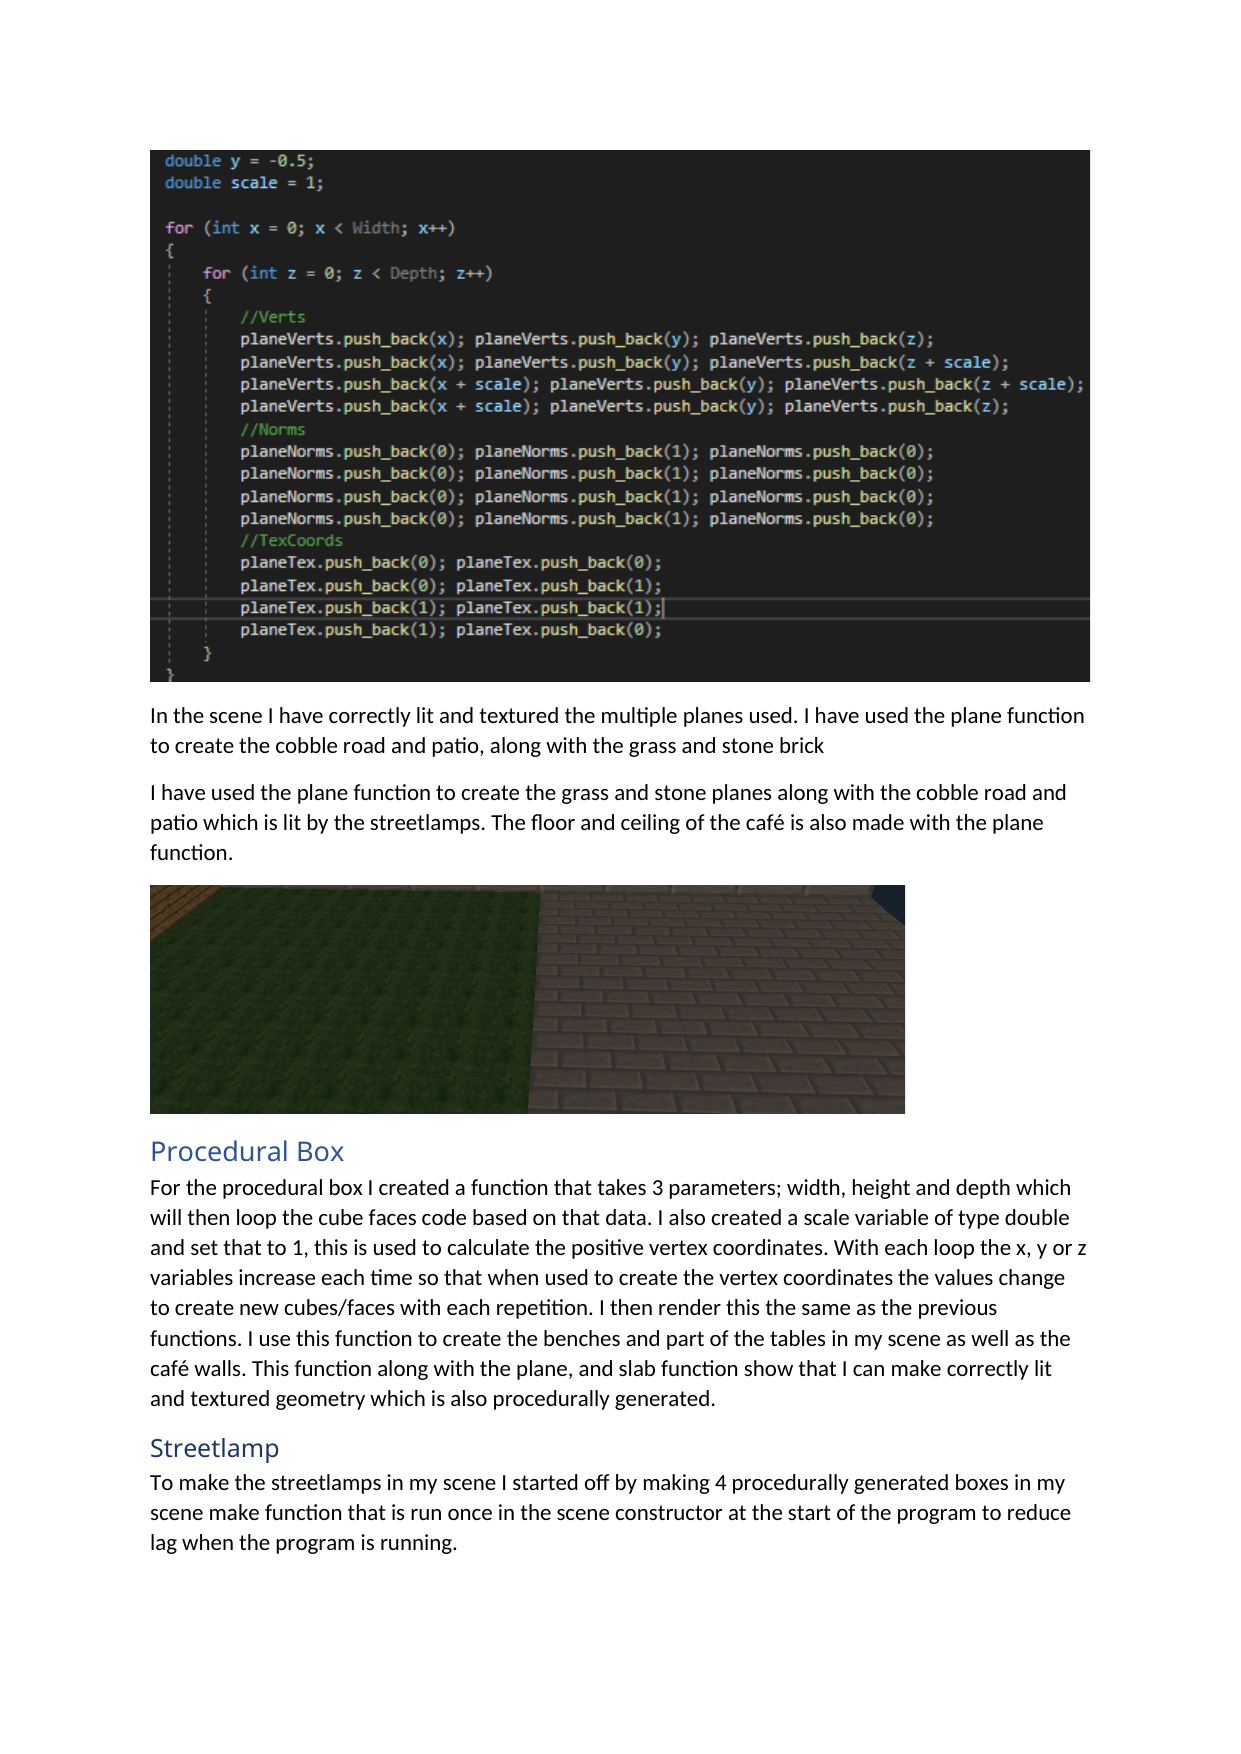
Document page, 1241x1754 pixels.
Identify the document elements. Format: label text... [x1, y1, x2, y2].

subtitle Streetlamp [150, 1431, 1090, 1465]
text For the procedural box I created a function that takes 3 parameters; width, height and depth which will then loop the cube faces code based on that data. I also created a scale variable of type double and set that to 1, this is used to calculate the positive vertex coordinates. With each loop the x, y or z variables increase each time so that when used to create the vertex coordinates the values change to create new cubes/faces with each repetition. I then render this the same as the previous functions. I use this function to create the benches and part of the tables in my scene as well as the café walls. This function along with the plane, and slab function show that I can make correctly lit and textured geometry which is also procedurally generated. [150, 1173, 1090, 1412]
picture [150, 885, 905, 1114]
picture [150, 150, 1091, 682]
text In the scene I have correctly lit and textured the multiple planes used. I have used the plane function to create the cobble road and patio, along with the grass and stone brick [150, 701, 1090, 759]
text To make the streetlamps in my scene I started off by making 4 procedurally generated boxes in my scene make function that is run once in the scene constructor at the start of the program to reduce lag when the program is running. [150, 1468, 1090, 1556]
subtitle Procedural Box [150, 1133, 1090, 1170]
text I have used the plane function to create the grass and stone planes along with the cobble road and patio which is lit by the streetlamps. The floor and ceiling of the café is also made with the plane function. [150, 778, 1090, 866]
